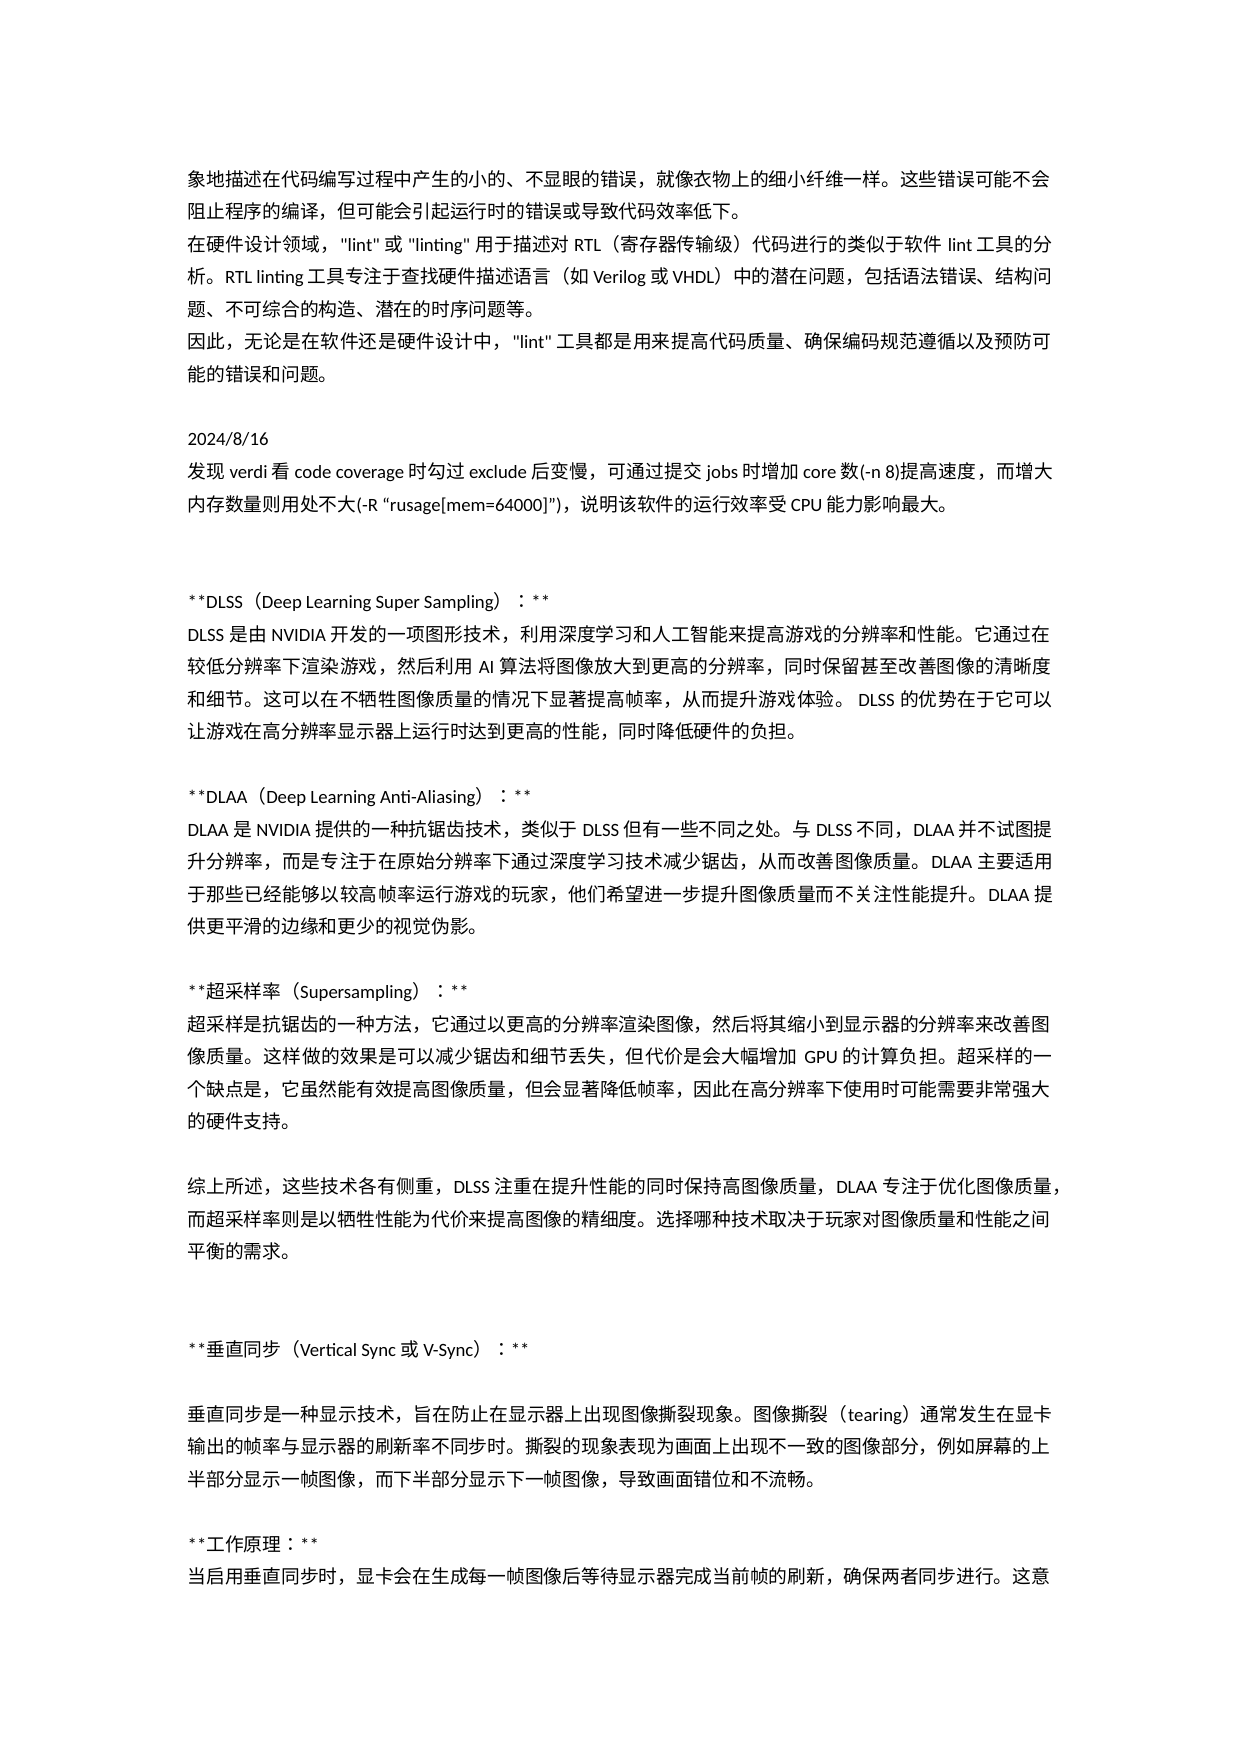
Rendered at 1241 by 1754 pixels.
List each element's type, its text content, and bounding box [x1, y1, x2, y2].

list **DLAA（Deep Learning Anti-Aliasing）：** [187, 779, 1053, 812]
list **DLSS（Deep Learning Super Sampling）：** [187, 584, 1053, 617]
list **垂直同步（Vertical Sync 或 V-Sync）：** [187, 1332, 1053, 1364]
list 垂直同步是一种显示技术，旨在防止在显示器上出现图像撕裂现象。图像撕裂（tearing）通常发生在显卡输出的帧率与显示器的刷新率不同步时。撕裂的现象表现为画面上出现不一致的图像部分，例如屏幕的上半部分显示一帧图像，而下半部分显示下一帧图像，导致画面错位和不流畅。 [187, 1397, 1053, 1494]
list 综上所述，这些技术各有侧重，DLSS 注重在提升性能的同时保持高图像质量，DLAA 专注于优化图像质量，而超采样率则是以牺牲性能为代价来提高图像的精细度。选择哪种技术取决于玩家对图像质量和性能之间平衡的需求。 [187, 1169, 1053, 1267]
list 2024/8/16 [187, 422, 1053, 454]
list **工作原理：** [187, 1527, 1053, 1559]
list 发现verdi看code coverage时勾过exclude后变慢，可通过提交jobs时增加core数(-n 8)提高速度，而增大内存数量则用处不大(-R “rusage[mem=64000]”)，说明该软件的运行效率受CPU能力影响最大。 [187, 454, 1053, 519]
list 因此，无论是在软件还是硬件设计中，"lint" 工具都是用来提高代码质量、确保编码规范遵循以及预防可能的错误和问题。 [187, 324, 1053, 389]
list DLAA 是 NVIDIA 提供的一种抗锯齿技术，类似于 DLSS 但有一些不同之处。与 DLSS 不同，DLAA 并不试图提升分辨率，而是专注于在原始分辨率下通过深度学习技术减少锯齿，从而改善图像质量。DLAA 主要适用于那些已经能够以较高帧率运行游戏的玩家，他们希望进一步提升图像质量而不关注性能提升。DLAA 提供更平滑的边缘和更少的视觉伪影。 [187, 812, 1053, 942]
list 超采样是抗锯齿的一种方法，它通过以更高的分辨率渲染图像，然后将其缩小到显示器的分辨率来改善图像质量。这样做的效果是可以减少锯齿和细节丢失，但代价是会大幅增加 GPU 的计算负担。超采样的一个缺点是，它虽然能有效提高图像质量，但会显著降低帧率，因此在高分辨率下使用时可能需要非常强大的硬件支持。 [187, 1007, 1053, 1137]
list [187, 162, 1053, 227]
list **超采样率（Supersampling）：** [187, 974, 1053, 1007]
list 在硬件设计领域，"lint" 或 "linting" 用于描述对RTL（寄存器传输级）代码进行的类似于软件lint工具的分析。RTL linting工具专注于查找硬件描述语言（如Verilog或VHDL）中的潜在问题，包括语法错误、结构问题、不可综合的构造、潜在的时序问题等。 [187, 227, 1053, 324]
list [187, 1559, 1053, 1592]
list DLSS 是由 NVIDIA 开发的一项图形技术，利用深度学习和人工智能来提高游戏的分辨率和性能。它通过在较低分辨率下渲染游戏，然后利用 AI 算法将图像放大到更高的分辨率，同时保留甚至改善图像的清晰度和细节。这可以在不牺牲图像质量的情况下显著提高帧率，从而提升游戏体验。DLSS 的优势在于它可以让游戏在高分辨率显示器上运行时达到更高的性能，同时降低硬件的负担。 [187, 617, 1053, 747]
